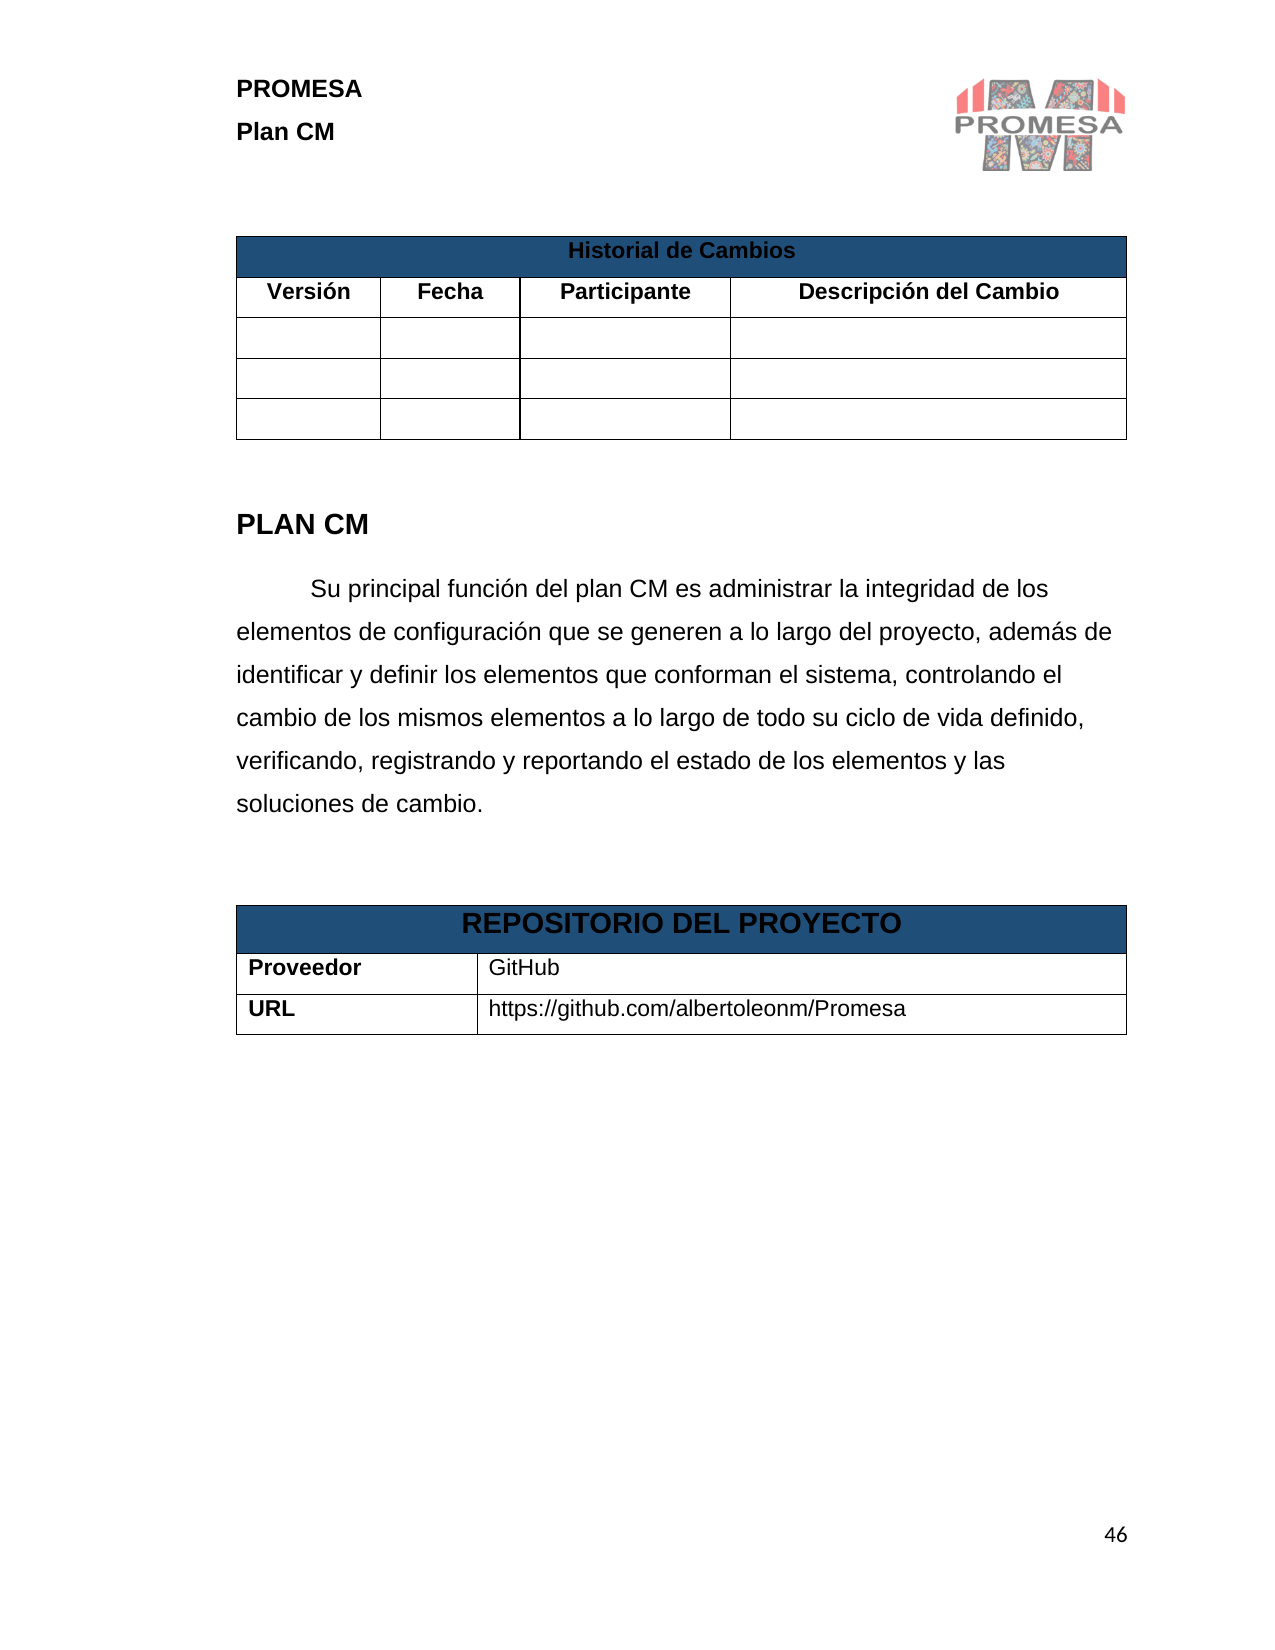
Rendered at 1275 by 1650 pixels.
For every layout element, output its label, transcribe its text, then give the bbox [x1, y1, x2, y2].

table_cell Participante [521, 278, 730, 317]
table_cell [731, 399, 1126, 439]
table_cell https://github.com/albertoleonm/Promesa [478, 995, 1126, 1034]
table_cell URL [237, 995, 477, 1034]
table_cell [237, 318, 380, 358]
table_cell Proveedor [237, 954, 477, 994]
table_cell Descripción del Cambio [731, 278, 1126, 317]
table_cell [731, 318, 1126, 358]
table_cell [381, 359, 519, 398]
table_cell [521, 359, 730, 398]
table_cell [381, 399, 519, 439]
table_cell Historial de Cambios [237, 237, 1126, 277]
text Su principal función del plan CM es administrar la integridad de los elementos de configuración que se generen a lo largo del proyecto, además de identificar y definir los elementos que conforman el sistema, controlando el cambio de los mismos elementos a lo largo de todo su ciclo de vida definido, verificando, registrando y reportando el estado de los elementos y las soluciones de cambio. [236, 574, 1127, 818]
table_cell Fecha [381, 278, 519, 317]
table_cell Versión [237, 278, 380, 317]
table_cell [521, 399, 730, 439]
picture [950, 76, 1125, 170]
table_cell [237, 359, 380, 398]
table_cell [381, 318, 519, 358]
table_cell [237, 399, 380, 439]
table_header REPOSITORIO DEL PROYECTO [237, 906, 1126, 953]
text PLAN CM [236, 507, 1127, 540]
table_cell [521, 318, 730, 358]
table_cell [731, 359, 1126, 398]
table_cell GitHub [478, 954, 1126, 994]
